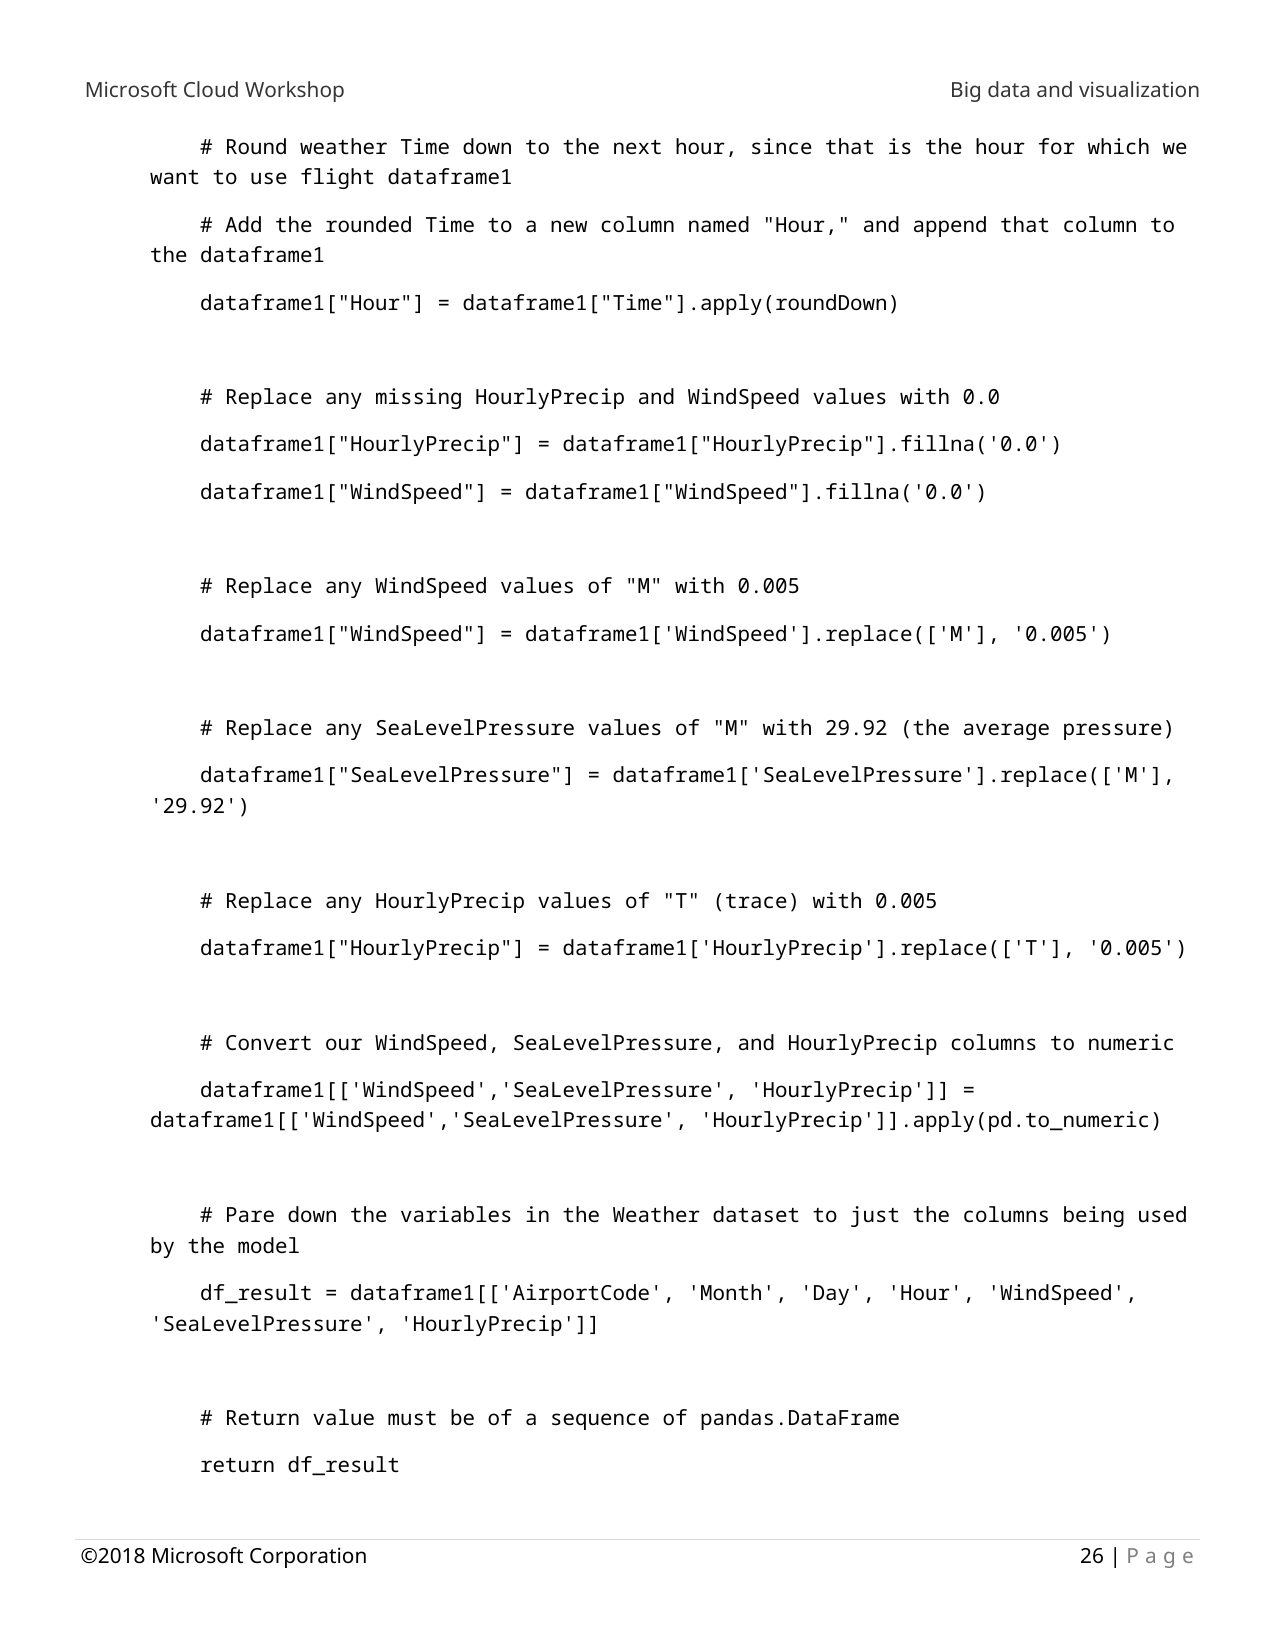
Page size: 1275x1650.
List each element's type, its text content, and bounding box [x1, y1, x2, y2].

text # Replace any WindSpeed values of "M" with 0.005 [150, 571, 1200, 600]
text dataframe1["WindSpeed"] = dataframe1["WindSpeed"].fillna('0.0') [150, 477, 1200, 505]
text # Add the rounded Time to a new column named "Hour," and append that column to the dataframe1 [150, 210, 1200, 269]
text # Replace any HourlyPrecip values of "T" (trace) with 0.005 [150, 886, 1200, 914]
text dataframe1["HourlyPrecip"] = dataframe1["HourlyPrecip"].fillna('0.0') [150, 429, 1200, 458]
text return df_result [150, 1451, 1200, 1479]
text # Pare down the variables in the Weather dataset to just the columns being used by the model [150, 1200, 1200, 1259]
text # Replace any missing HourlyPrecip and WindSpeed values with 0.0 [150, 382, 1200, 411]
text # Replace any SeaLevelPressure values of "M" with 29.92 (the average pressure) [150, 713, 1200, 742]
text dataframe1["Hour"] = dataframe1["Time"].apply(roundDown) [150, 288, 1200, 316]
text # Round weather Time down to the next hour, since that is the hour for which we want to use flight dataframe1 [150, 132, 1200, 191]
text dataframe1["HourlyPrecip"] = dataframe1['HourlyPrecip'].replace(['T'], '0.005') [150, 933, 1200, 962]
text dataframe1["WindSpeed"] = dataframe1['WindSpeed'].replace(['M'], '0.005') [150, 619, 1200, 647]
text dataframe1["SeaLevelPressure"] = dataframe1['SeaLevelPressure'].replace(['M'], '29.92') [150, 761, 1200, 820]
text # Convert our WindSpeed, SeaLevelPressure, and HourlyPrecip columns to numeric [150, 1028, 1200, 1056]
text # Return value must be of a sequence of pandas.DataFrame [150, 1403, 1200, 1432]
text df_result = dataframe1[['AirportCode', 'Month', 'Day', 'Hour', 'WindSpeed', 'SeaLevelPressure', 'HourlyPrecip']] [150, 1278, 1200, 1337]
text dataframe1[['WindSpeed','SeaLevelPressure', 'HourlyPrecip']] = dataframe1[['WindSpeed','SeaLevelPressure', 'HourlyPrecip']].apply(pd.to_numeric) [150, 1075, 1200, 1134]
